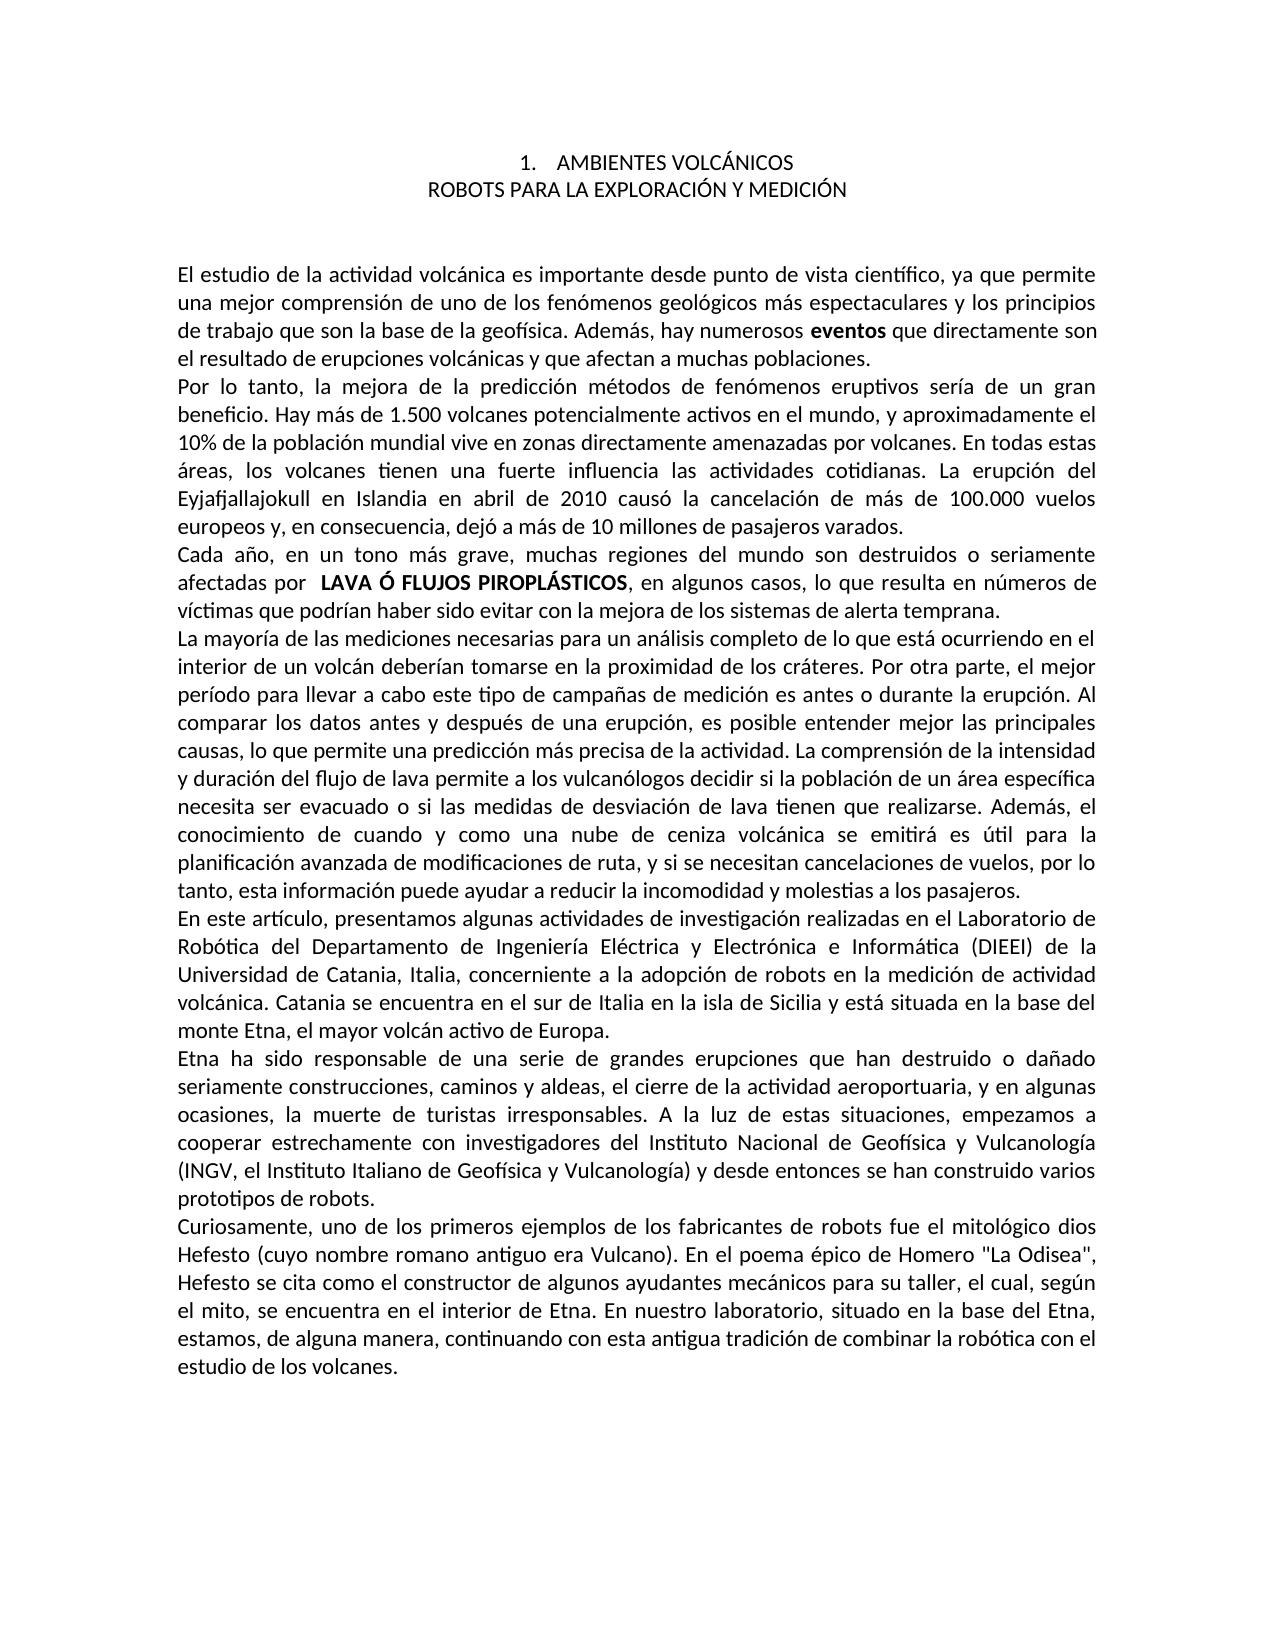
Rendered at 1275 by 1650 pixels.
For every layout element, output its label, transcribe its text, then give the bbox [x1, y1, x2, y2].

text Por lo tanto, la mejora de la predicción métodos de fenómenos eruptivos sería de un gran beneficio. Hay más de 1.500 volcanes potencialmente activos en el mundo, y aproximadamente el 10% de la población mundial vive en zonas directamente amenazadas por volcanes. En todas estas áreas, los volcanes tienen una fuerte influencia las actividades cotidianas. La erupción del Eyjafjallajokull en Islandia en abril de 2010 causó la cancelación de más de 100.000 vuelos europeos y, en consecuencia, dejó a más de 10 millones de pasajeros varados. [177, 372, 1098, 540]
text ROBOTS PARA LA EXPLORACIÓN Y MEDICIÓN [177, 176, 1098, 204]
text Etna ha sido responsable de una serie de grandes erupciones que han destruido o dañado seriamente construcciones, caminos y aldeas, el cierre de la actividad aeroportuaria, y en algunas ocasiones, la muerte de turistas irresponsables. A la luz de estas situaciones, empezamos a cooperar estrechamente con investigadores del Instituto Nacional de Geofísica y Vulcanología (INGV, el Instituto Italiano de Geofísica y Vulcanología) y desde entonces se han construido varios prototipos de robots. [177, 1044, 1098, 1212]
text La mayoría de las mediciones necesarias para un análisis completo de lo que está ocurriendo en el interior de un volcán deberían tomarse en la proximidad de los cráteres. Por otra parte, el mejor período para llevar a cabo este tipo de campañas de medición es antes o durante la erupción. Al comparar los datos antes y después de una erupción, es posible entender mejor las principales causas, lo que permite una predicción más precisa de la actividad. La comprensión de la intensidad y duración del flujo de lava permite a los vulcanólogos decidir si la población de un área específica necesita ser evacuado o si las medidas de desviación de lava tienen que realizarse. Además, el conocimiento de cuando y como una nube de ceniza volcánica se emitirá es útil para la planificación avanzada de modificaciones de ruta, y si se necesitan cancelaciones de vuelos, por lo tanto, esta información puede ayudar a reducir la incomodidad y molestias a los pasajeros. [177, 624, 1098, 904]
list AMBIENTES VOLCÁNICOS [215, 148, 1098, 176]
text Curiosamente, uno de los primeros ejemplos de los fabricantes de robots fue el mitológico dios Hefesto (cuyo nombre romano antiguo era Vulcano). En el poema épico de Homero "La Odisea", Hefesto se cita como el constructor de algunos ayudantes mecánicos para su taller, el cual, según el mito, se encuentra en el interior de Etna. En nuestro laboratorio, situado en la base del Etna, estamos, de alguna manera, continuando con esta antigua tradición de combinar la robótica con el estudio de los volcanes. [177, 1212, 1098, 1381]
text El estudio de la actividad volcánica es importante desde punto de vista científico, ya que permite una mejor comprensión de uno de los fenómenos geológicos más espectaculares y los principios de trabajo que son la base de la geofísica. Además, hay numerosos eventos que directamente son el resultado de erupciones volcánicas y que afectan a muchas poblaciones. [177, 260, 1098, 372]
text En este artículo, presentamos algunas actividades de investigación realizadas en el Laboratorio de Robótica del Departamento de Ingeniería Eléctrica y Electrónica e Informática (DIEEI) de la Universidad de Catania, Italia, concerniente a la adopción de robots en la medición de actividad volcánica. Catania se encuentra en el sur de Italia en la isla de Sicilia y está situada en la base del monte Etna, el mayor volcán activo de Europa. [177, 904, 1098, 1044]
text Cada año, en un tono más grave, muchas regiones del mundo son destruidos o seriamente afectadas por LAVA Ó FLUJOS PIROPLÁSTICOS, en algunos casos, lo que resulta en números de víctimas que podrían haber sido evitar con la mejora de los sistemas de alerta temprana. [177, 540, 1098, 624]
